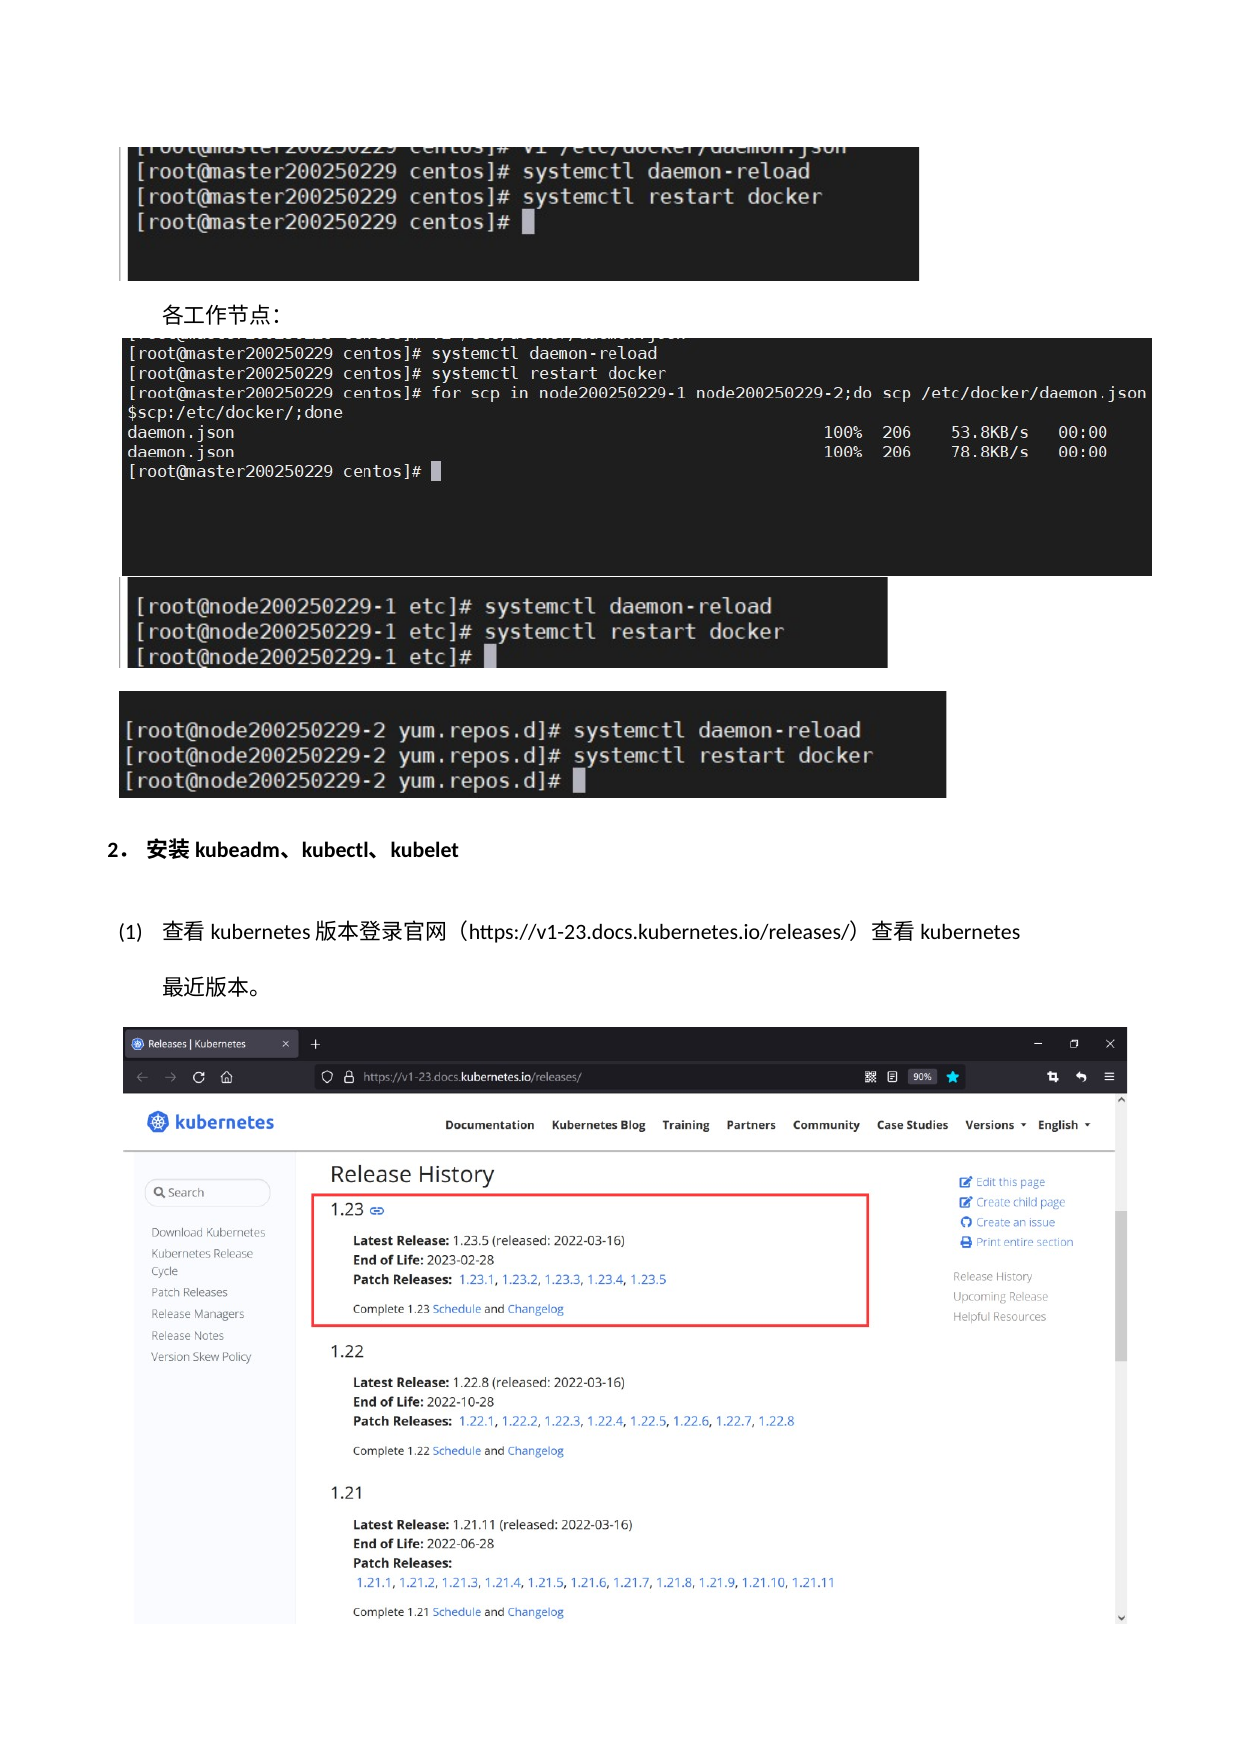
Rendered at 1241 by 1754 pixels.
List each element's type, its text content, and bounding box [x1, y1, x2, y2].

picture [119, 577, 888, 668]
picture [118, 338, 1152, 576]
picture [119, 691, 947, 798]
list 查看 kubernetes 版本登录官网（https://v1-23.docs.kubernetes.io/releases/）查看 kubernetes 最近版本。 [118, 914, 1040, 1002]
picture [123, 1027, 1128, 1624]
picture [118, 147, 920, 281]
text 各工作节点： [162, 298, 1135, 330]
subtitle 2． 安装 kubeadm、kubectl、kubelet [107, 832, 1141, 864]
